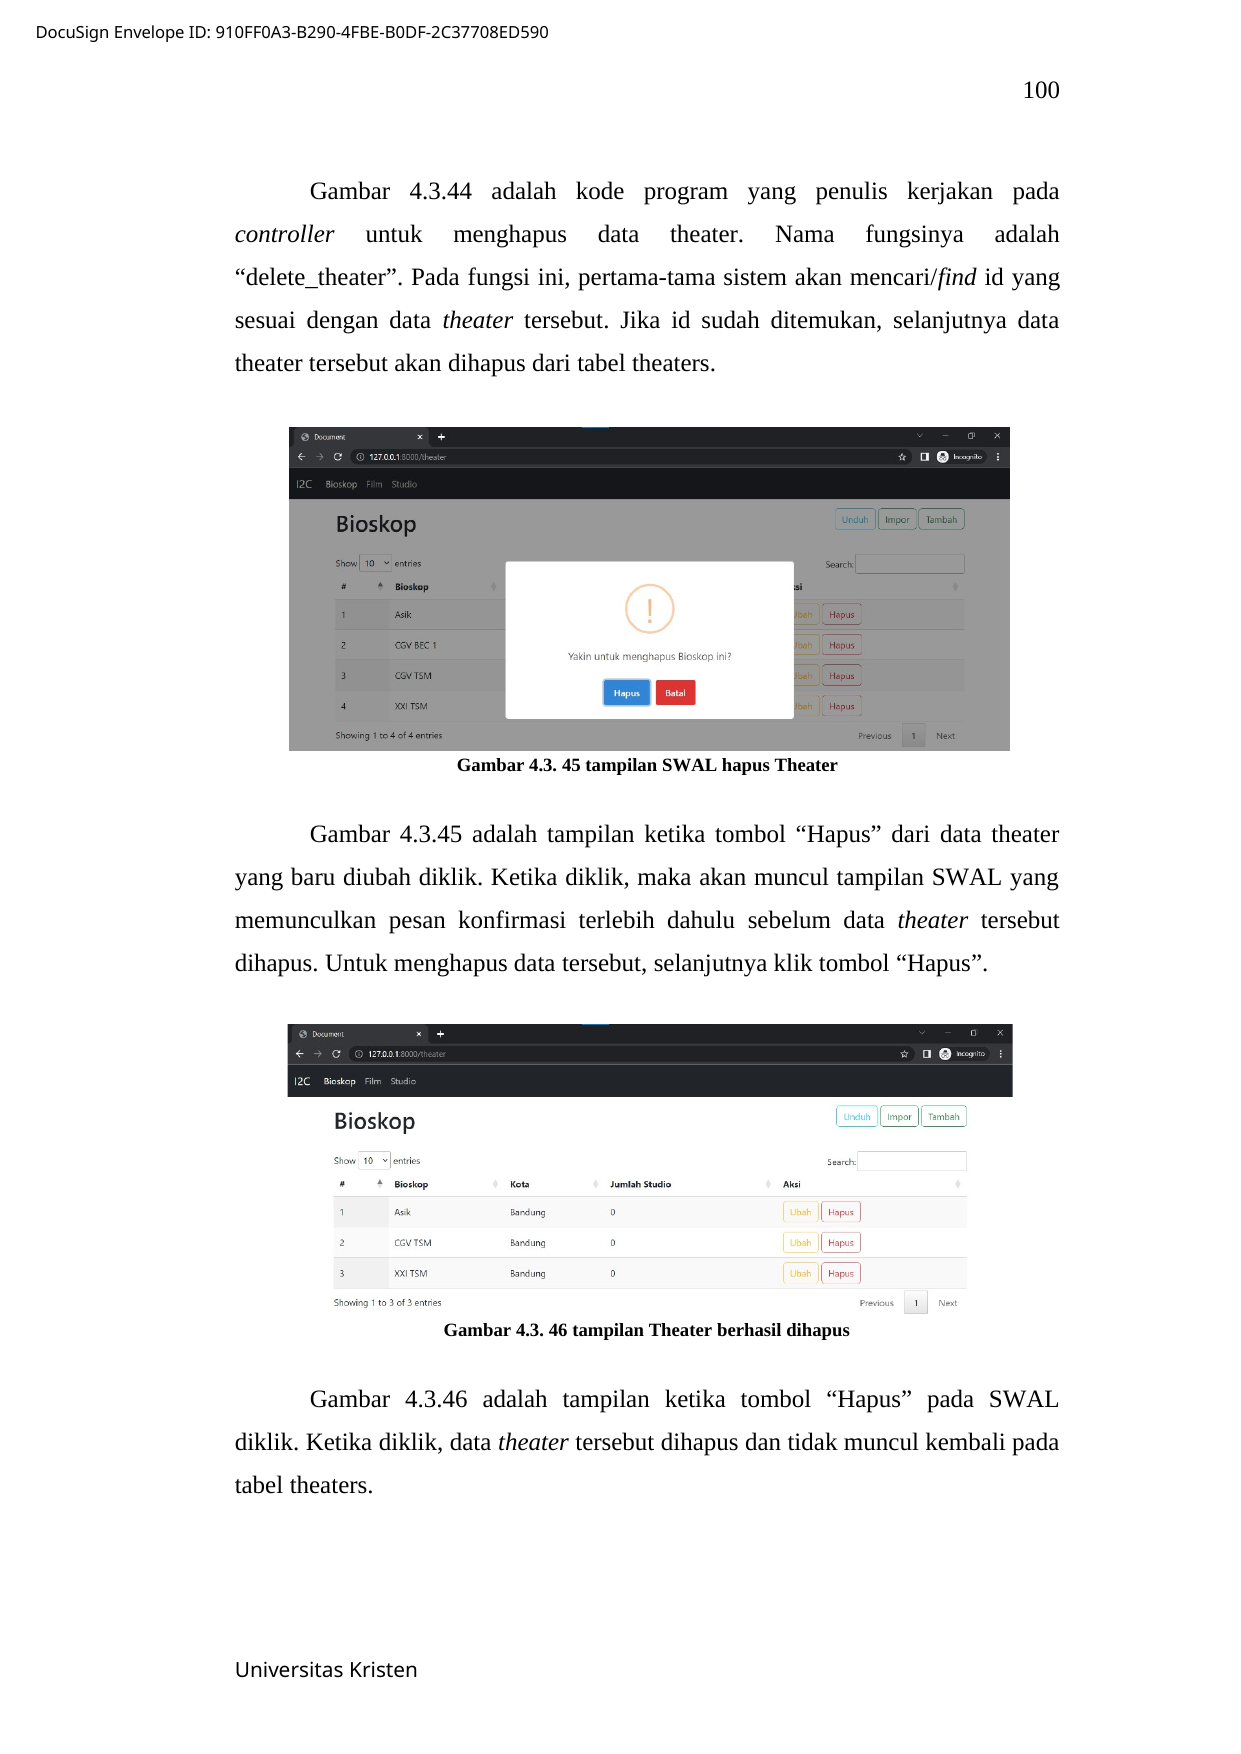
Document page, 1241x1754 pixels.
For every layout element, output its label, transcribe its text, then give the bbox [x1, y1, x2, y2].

text Gambar 4.3. 46 tampilan Theater berhasil dihapus [334, 1314, 959, 1341]
text Gambar 4.3.46 adalah tampilan ketika tombol “Hapus” pada SWAL diklik. Ketika diklik, data theater tersebut dihapus dan tidak muncul kembali pada tabel theaters. [234, 1384, 1059, 1499]
text Gambar 4.3. 45 tampilan SWAL hapus Theater [334, 751, 960, 776]
text Gambar 4.3.45 adalah tampilan ketika tombol “Hapus” dari data theater yang baru diubah diklik. Ketika diklik, maka akan muncul tampilan SWAL yang memunculkan pesan konfirmasi terlebih dahulu sebelum data theater tersebut dihapus. Untuk menghapus data tersebut, selanjutnya klik tombol “Hapus”. [234, 819, 1060, 977]
picture [289, 427, 1010, 751]
picture [287, 1024, 1013, 1314]
text Gambar 4.3.44 adalah kode program yang penulis kerjakan pada controller untuk menghapus data theater. Nama fungsinya adalah “delete_theater”. Pada fungsi ini, pertama-tama sistem akan mencari/find id yang sesuai dengan data theater tersebut. Jika id sudah ditemukan, selanjutnya data theater tersebut akan dihapus dari tabel theaters. [234, 176, 1060, 377]
